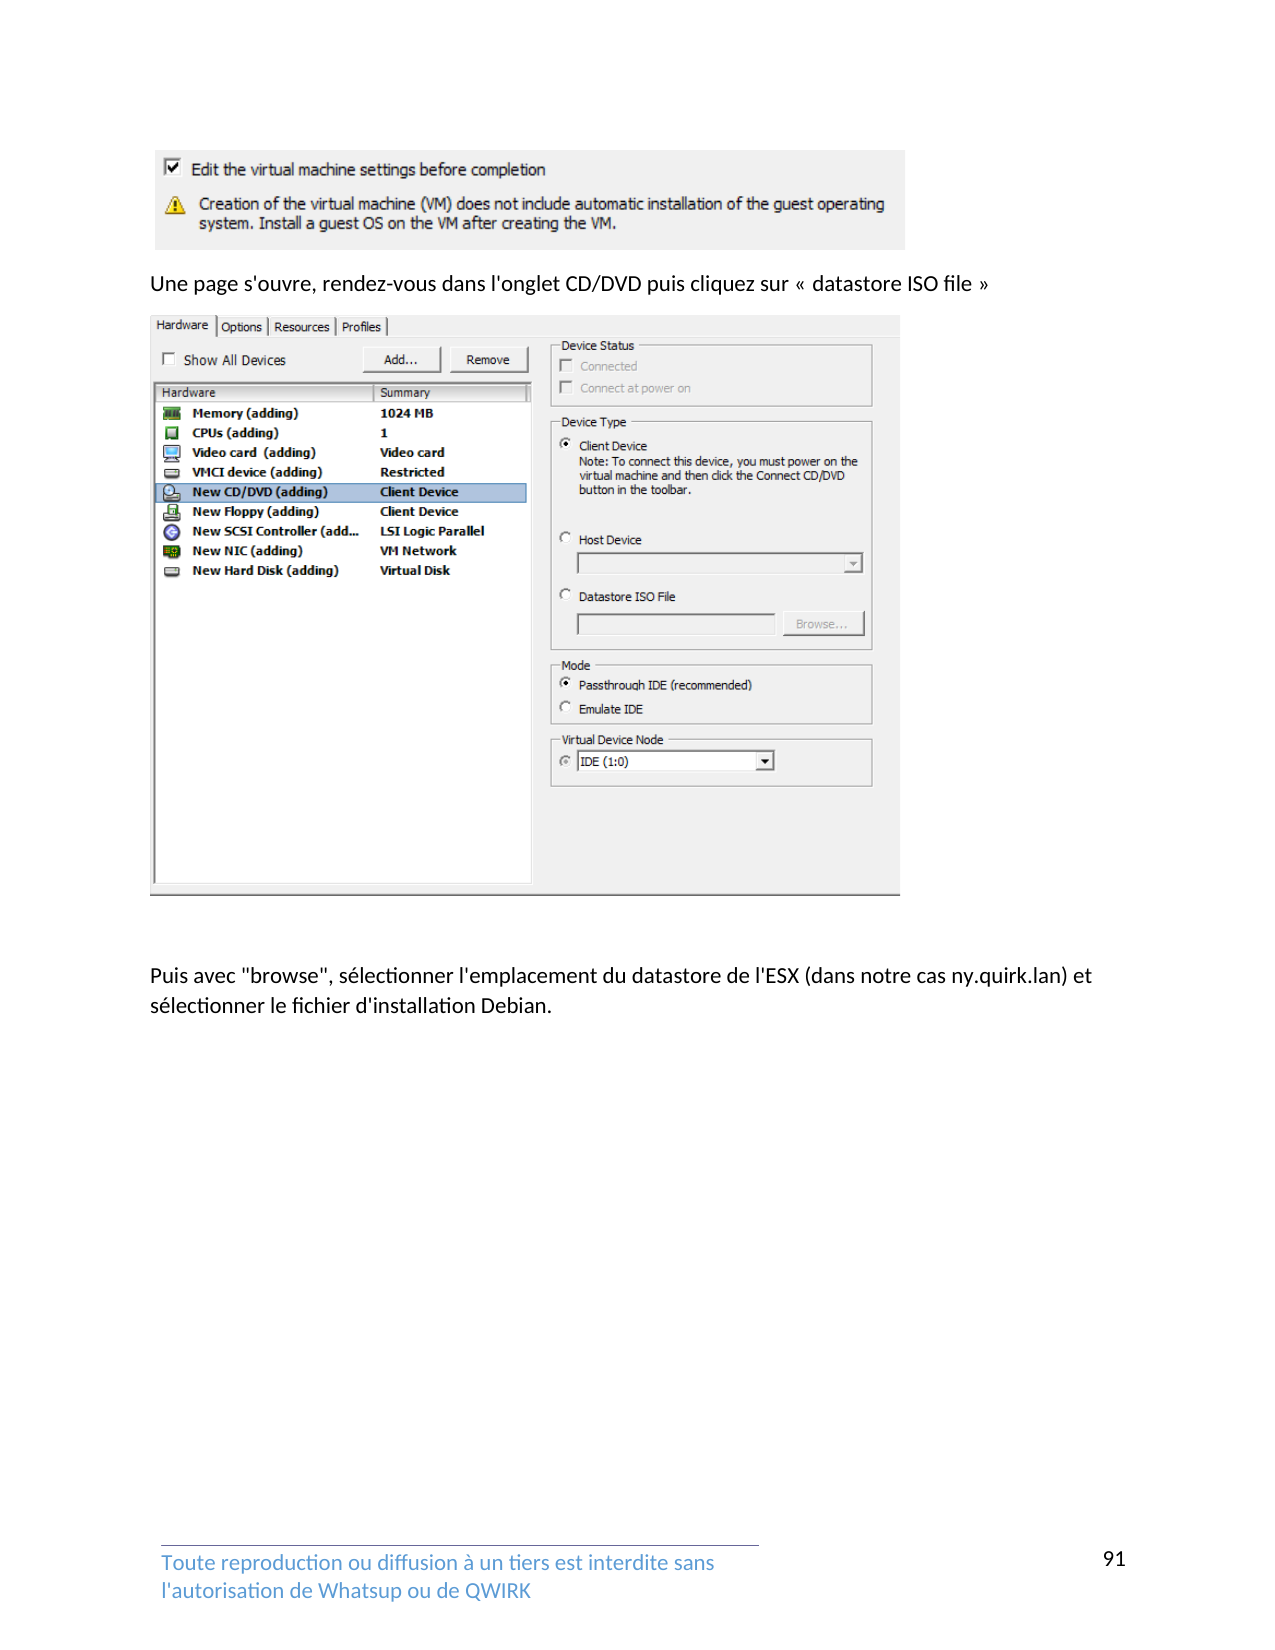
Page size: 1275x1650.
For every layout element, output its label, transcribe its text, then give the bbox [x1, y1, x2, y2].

picture [150, 315, 901, 896]
picture [155, 150, 906, 250]
text Puis avec "browse", sélectionner l'emplacement du datastore de l'ESX (dans notre cas ny.quirk.lan) et sélectionner le fichier d'installation Debian. [150, 961, 1125, 1019]
text Une page s'ouvre, rendez-vous dans l'onglet CD/DVD puis cliquez sur « datastore ISO file » [150, 269, 1125, 297]
